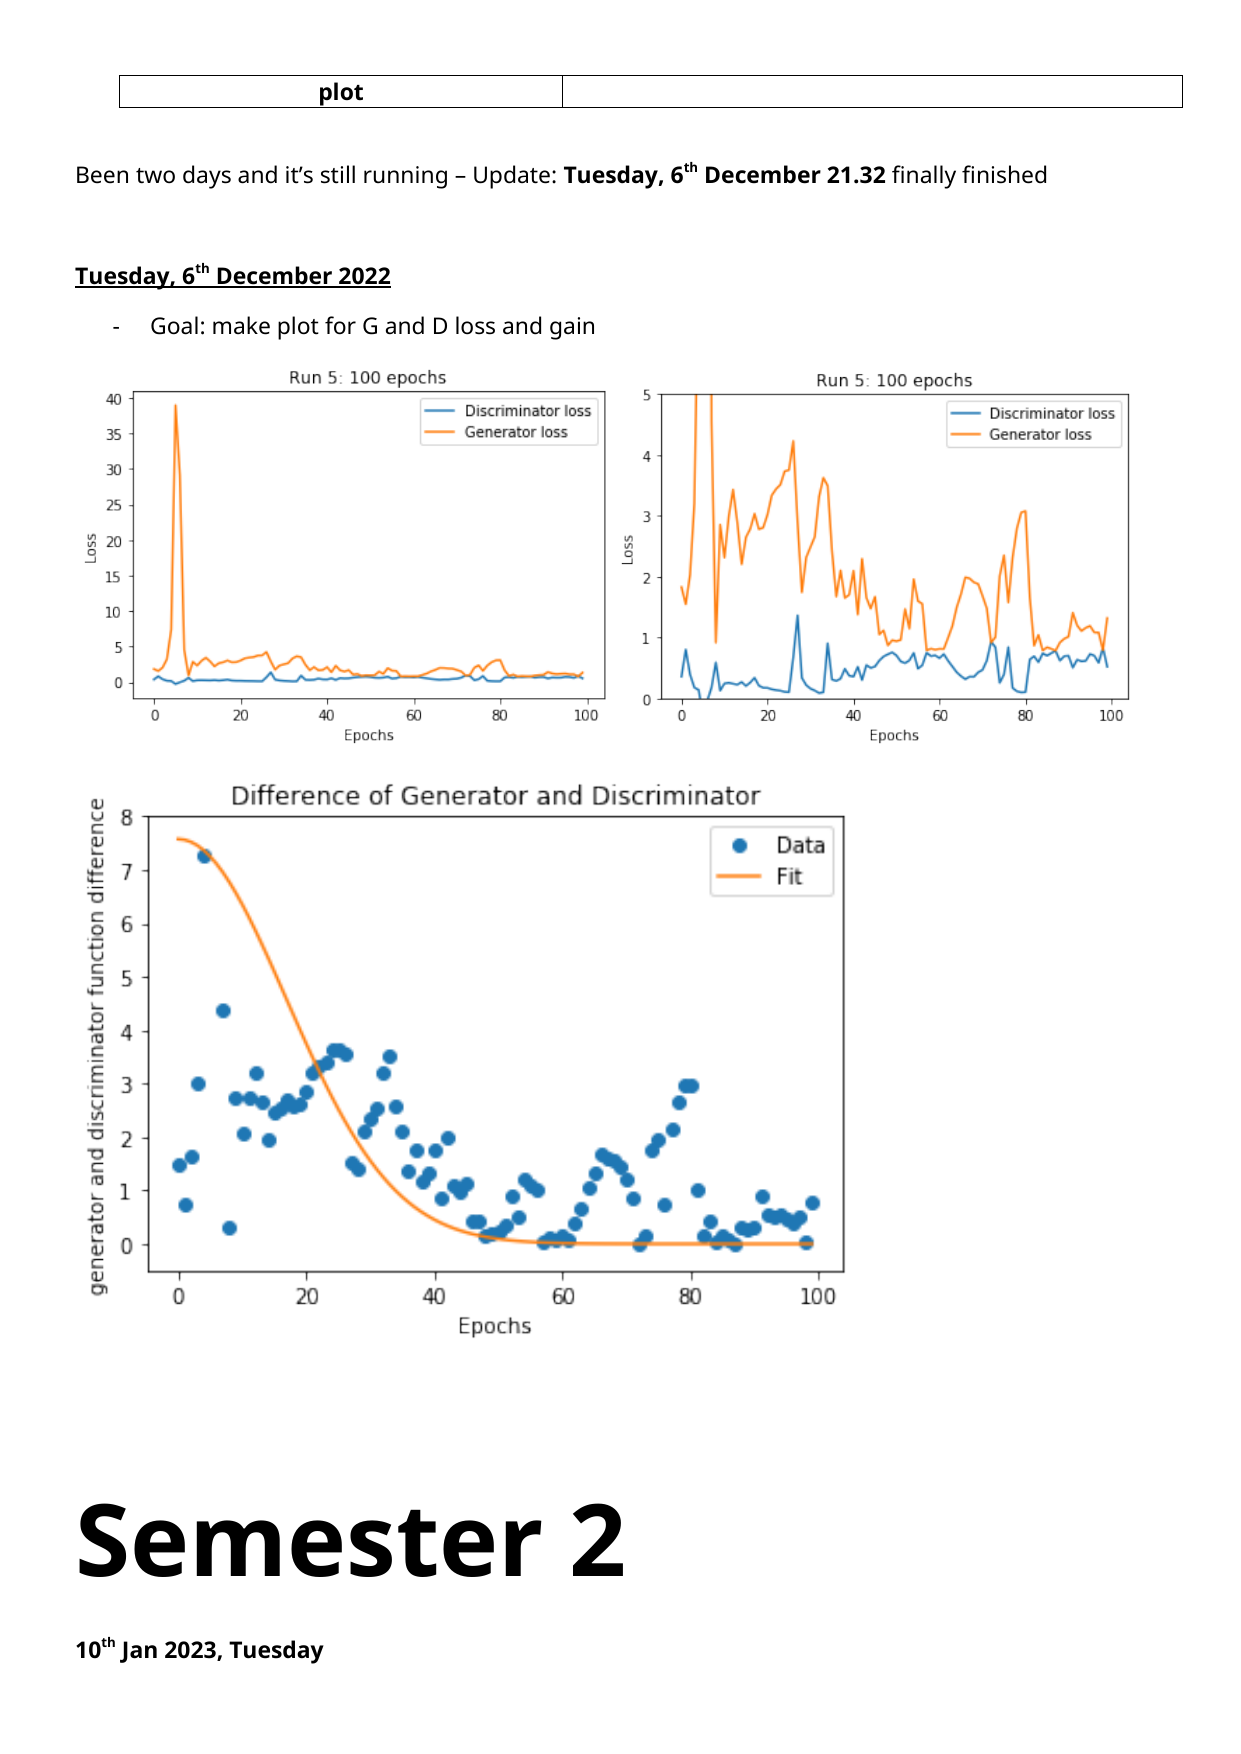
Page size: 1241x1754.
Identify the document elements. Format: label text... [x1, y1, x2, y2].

text Semester 2 [75, 1470, 1165, 1606]
table_cell [563, 76, 1182, 107]
text Tuesday, 6th December 2022 [75, 259, 1165, 291]
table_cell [120, 76, 562, 107]
picture [75, 360, 1138, 752]
picture [75, 770, 858, 1351]
list Goal: make plot for G and D loss and gain [112, 310, 1165, 341]
text Been two days and it’s still running – Update: Tuesday, 6th December 21.32 finally finished [75, 159, 1165, 190]
text 10th Jan 2023, Tuesday [75, 1634, 1165, 1665]
